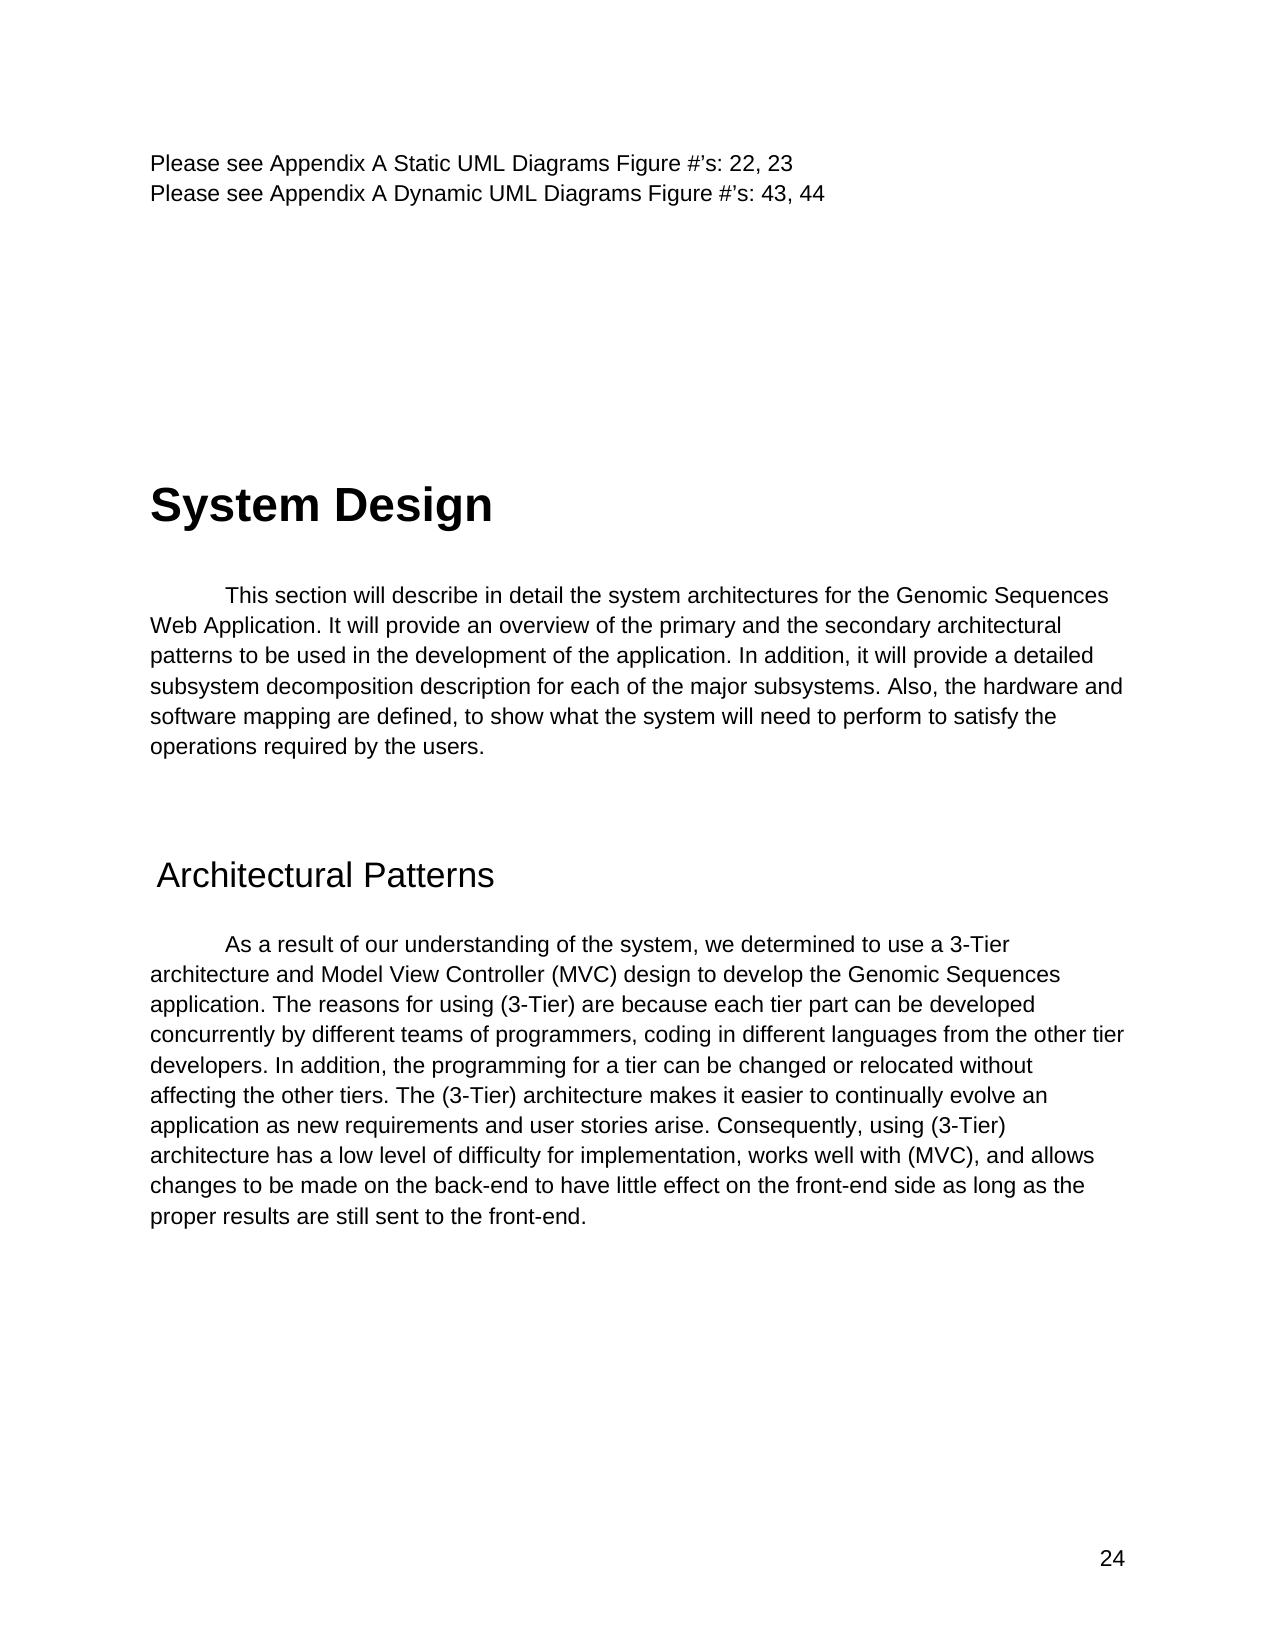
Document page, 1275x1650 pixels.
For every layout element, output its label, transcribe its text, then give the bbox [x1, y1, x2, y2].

text Please see Appendix A Dynamic UML Diagrams Figure #’s: 43, 44 [150, 180, 1125, 207]
subtitle System Design [150, 476, 1125, 531]
text As a result of our understanding of the system, we determined to use a 3-Tier architecture and Model View Controller (MVC) design to develop the Genomic Sequences application. The reasons for using (3-Tier) are because each tier part can be developed concurrently by different teams of programmers, coding in different languages from the other tier developers. In addition, the programming for a tier can be changed or relocated without affecting the other tiers. The (3-Tier) architecture makes it easier to continually evolve an application as new requirements and user stories arise. Consequently, using (3-Tier) architecture has a low level of difficulty for implementation, works well with (MVC), and allows changes to be made on the back-end to have little effect on the front-end side as long as the proper results are still sent to the front-end. [150, 931, 1125, 1229]
text Architectural Patterns [150, 854, 1125, 894]
text Please see Appendix A Static UML Diagrams Figure #’s: 22, 23 [150, 150, 1125, 176]
text This section will describe in detail the system architectures for the Genomic Sequences Web Application. It will provide an overview of the primary and the secondary architectural patterns to be used in the development of the application. In addition, it will provide a detailed subsystem decomposition description for each of the major subsystems. Also, the hardware and software mapping are defined, to show what the system will need to perform to satisfy the operations required by the users. [150, 582, 1125, 759]
